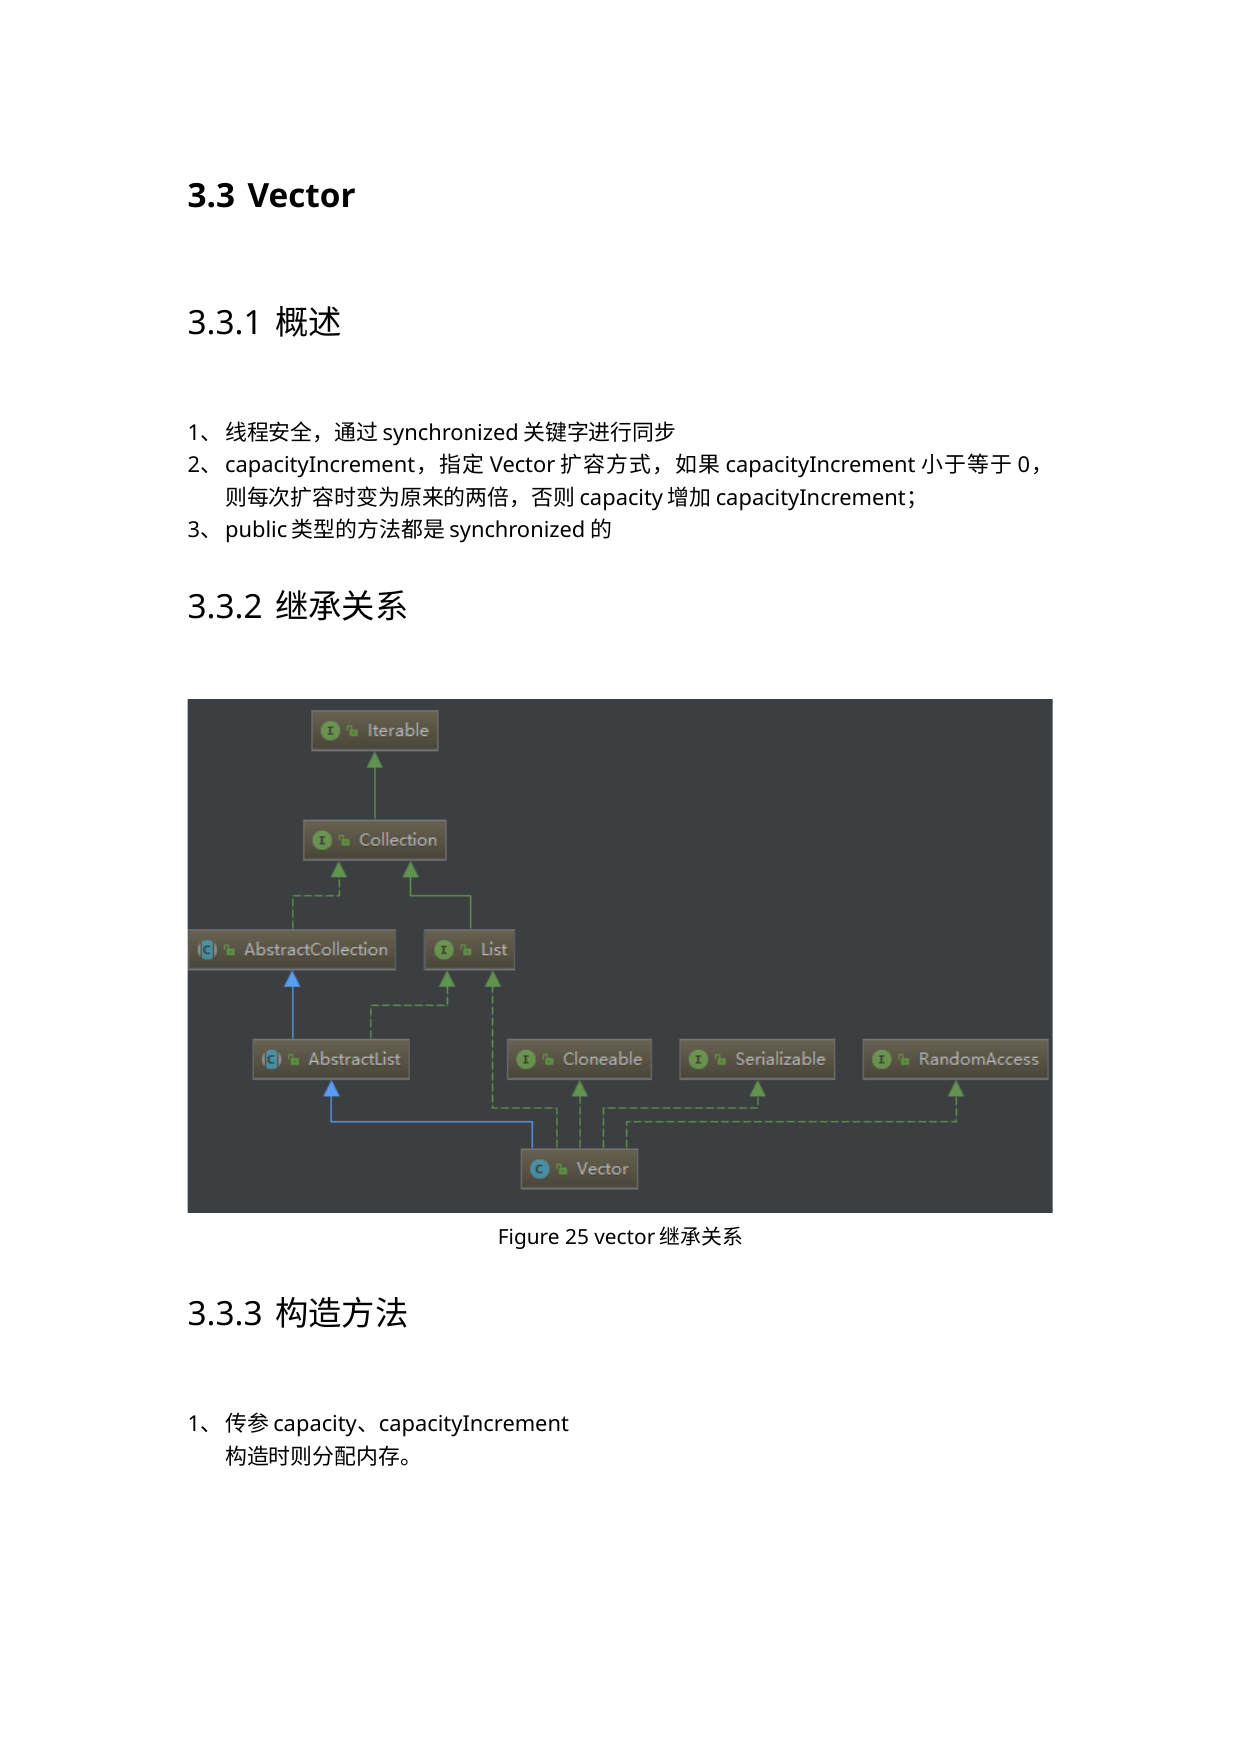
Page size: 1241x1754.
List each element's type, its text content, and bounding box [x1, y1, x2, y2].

list capacityIncrement，指定Vector扩容方式，如果capacityIncrement小于等于0，则每次扩容时变为原来的两倍，否则capacity增加capacityIncrement； [187, 447, 1053, 512]
list 传参capacity、capacityIncrement [187, 1406, 1053, 1438]
subtitle 概述 [187, 287, 1053, 352]
subtitle Vector [187, 162, 1053, 227]
picture [187, 699, 1053, 1213]
subtitle 构造方法 [187, 1279, 1053, 1344]
list 构造时则分配内存。 [225, 1438, 1053, 1471]
subtitle 继承关系 [187, 572, 1053, 637]
list public类型的方法都是synchronized的 [187, 512, 1053, 544]
list 线程安全，通过synchronized关键字进行同步 [187, 414, 1053, 447]
